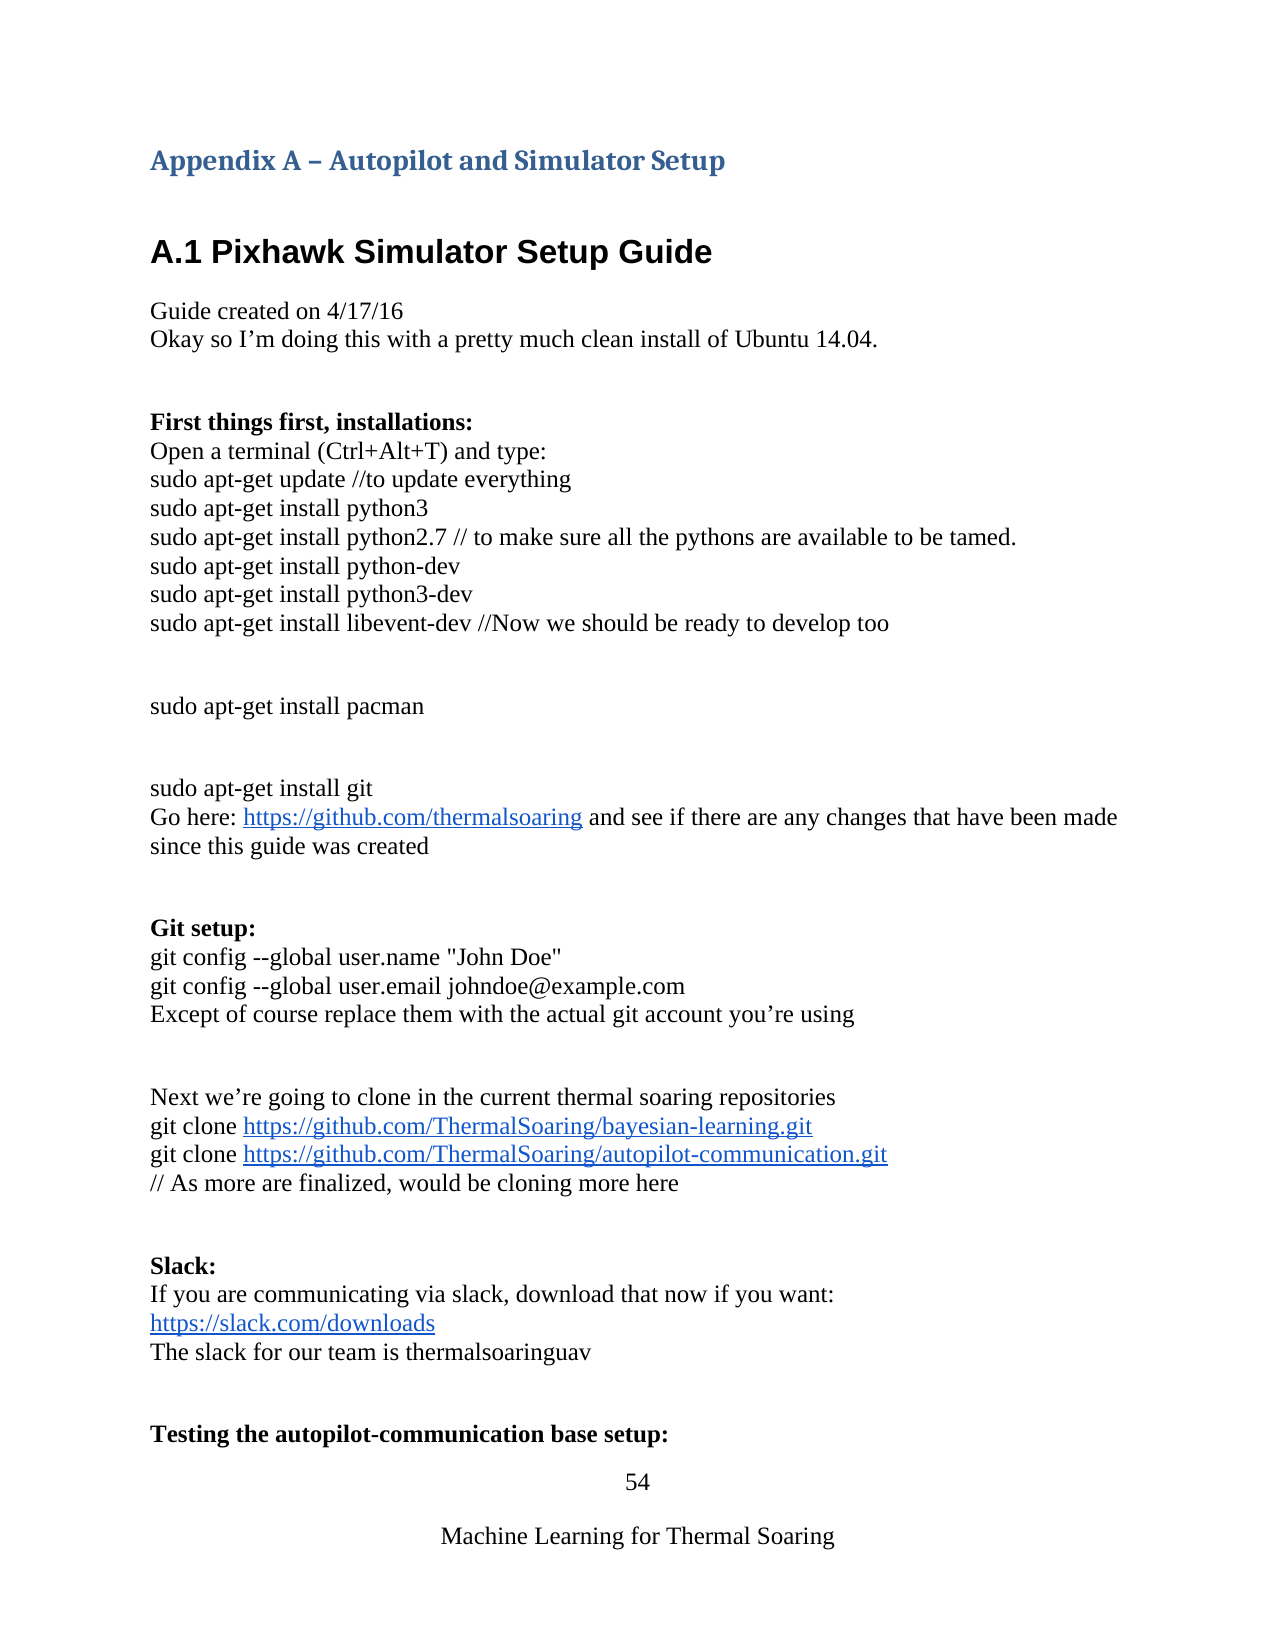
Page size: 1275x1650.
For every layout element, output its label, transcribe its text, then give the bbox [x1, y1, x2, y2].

text Except of course replace them with the actual git account you’re using [150, 999, 1125, 1028]
text The slack for our team is thermalsoaringuav [150, 1337, 1125, 1366]
text Guide created on 4/17/16 [150, 296, 1125, 324]
text sudo apt-get install libevent-dev //Now we should be ready to develop too [150, 608, 1125, 637]
text sudo apt-get install python-dev [150, 551, 1125, 579]
text sudo apt-get install python3-dev [150, 579, 1125, 608]
text sudo apt-get install pacman [150, 691, 1125, 719]
subtitle A.1 Pixhawk Simulator Setup Guide [150, 232, 1125, 271]
text Go here: https://github.com/thermalsoaring and see if there are any changes that have been made since this guide was created [150, 802, 1125, 859]
text git clone https://github.com/ThermalSoaring/bayesian-learning.git [150, 1111, 1125, 1139]
text Next we’re going to clone in the current thermal soaring repositories [150, 1082, 1125, 1111]
text sudo apt-get install python3 [150, 493, 1125, 522]
text git clone https://github.com/ThermalSoaring/autopilot-communication.git [150, 1139, 1125, 1168]
text Git setup: [150, 913, 1125, 942]
text Slack: [150, 1251, 1125, 1279]
text sudo apt-get install python2.7 // to make sure all the pythons are available to be tamed. [150, 522, 1125, 551]
text sudo apt-get install git [150, 773, 1125, 802]
text git config --global user.name "John Doe" git config --global user.email johndoe@example.com [150, 942, 1125, 999]
text If you are communicating via slack, download that now if you want: https://slack.com/downloads [150, 1279, 1125, 1337]
text Testing the autopilot-communication base setup: [150, 1419, 1125, 1448]
text Okay so I’m doing this with a pretty much clean install of Ubuntu 14.04. [150, 324, 1125, 353]
text // As more are finalized, would be cloning more here [150, 1168, 1125, 1197]
text sudo apt-get update //to update everything [150, 464, 1125, 493]
text First things first, installations: [150, 407, 1125, 436]
text Open a terminal (Ctrl+Alt+T) and type: [150, 436, 1125, 464]
text Appendix A – Autopilot and Simulator Setup [150, 144, 1125, 177]
